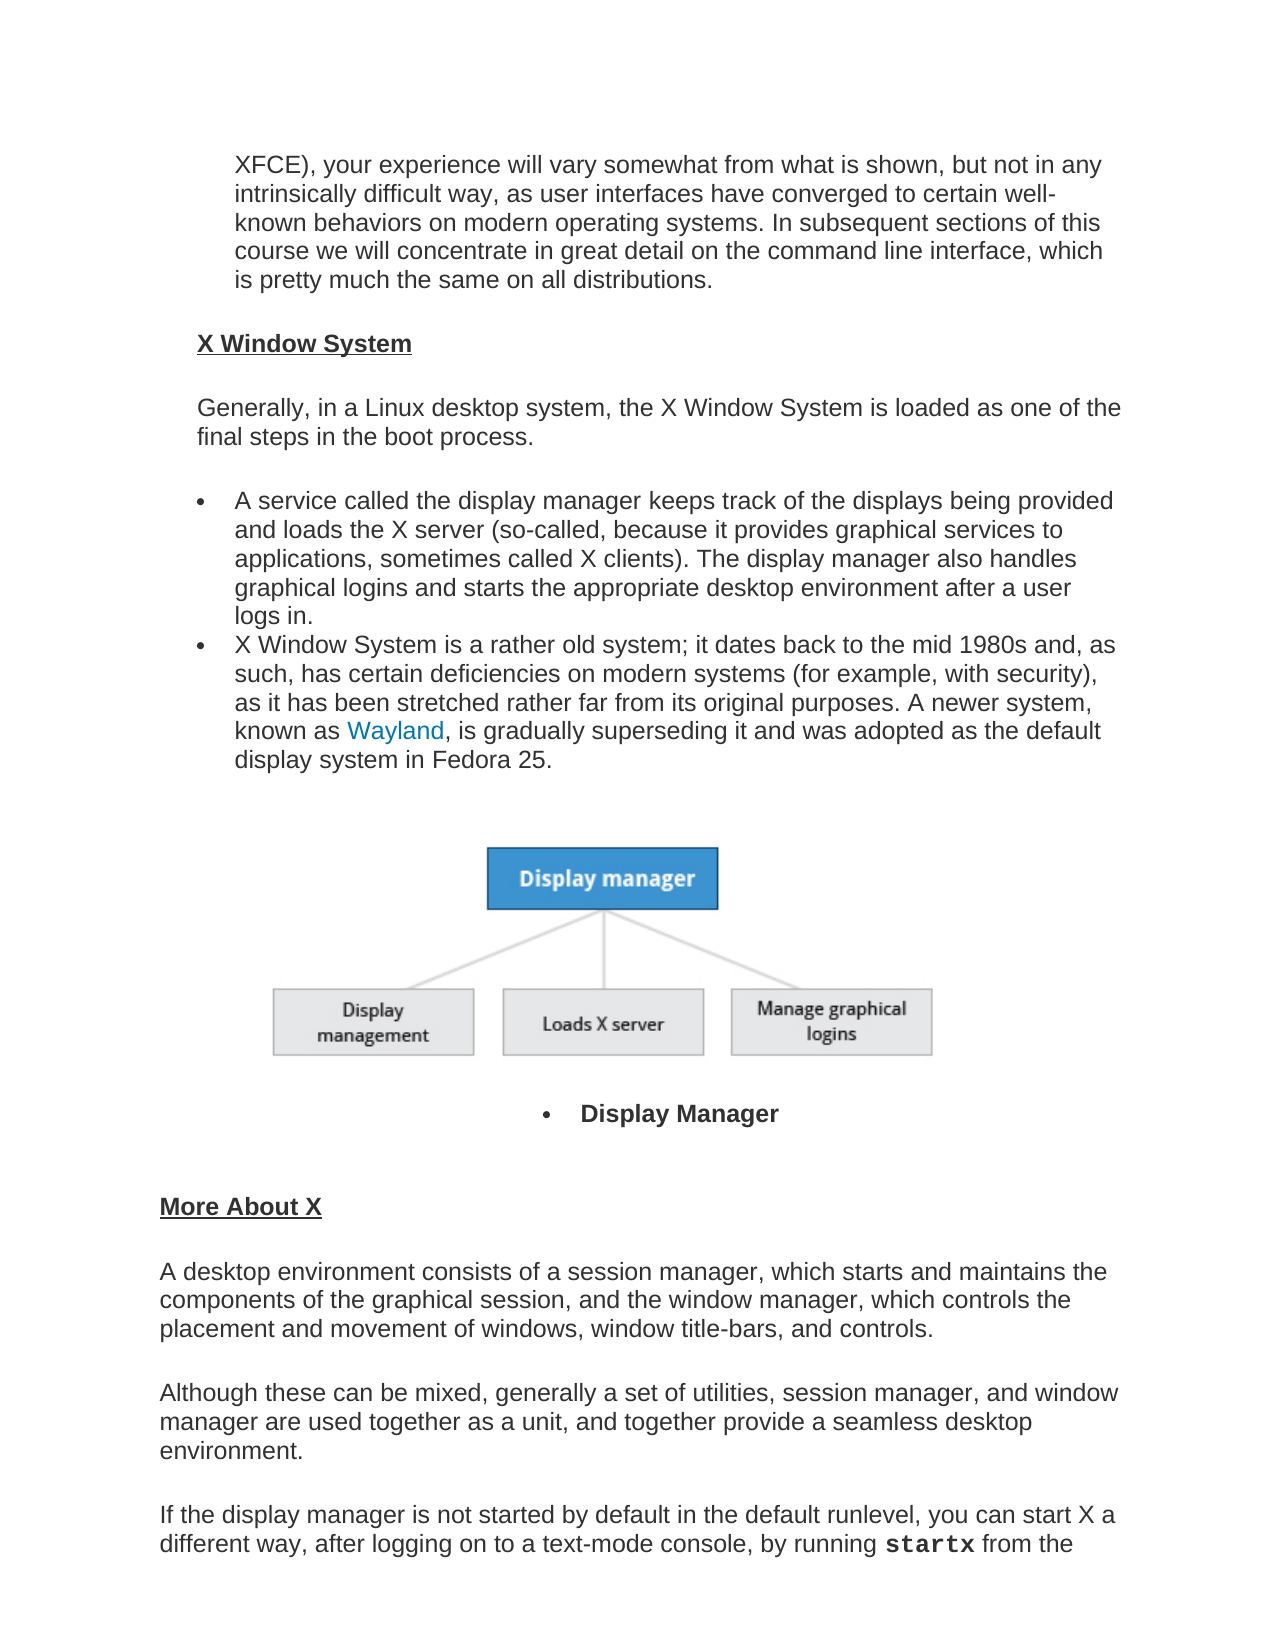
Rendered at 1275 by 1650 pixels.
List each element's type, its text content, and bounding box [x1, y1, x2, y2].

text X Window System [197, 329, 1125, 358]
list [197, 150, 1125, 294]
text More About X [159, 1192, 1125, 1221]
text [159, 1500, 1125, 1559]
list X Window System is a rather old system; it dates back to the mid 1980s and, as such, has certain deficiencies on modern systems (for example, with security), as it has been stretched rather far from its original purposes. A newer system, known as Wayland, is gradually superseding it and was adopted as the default display system in Fedora 25. [197, 630, 1125, 774]
list Display Manager [197, 1099, 1125, 1128]
picture [234, 802, 972, 1100]
text A desktop environment consists of a session manager, which starts and maintains the components of the graphical session, and the window manager, which controls the placement and movement of windows, window title-bars, and controls. [159, 1256, 1125, 1343]
text Generally, in a Linux desktop system, the X Window System is loaded as one of the final steps in the boot process. [197, 393, 1125, 451]
text Although these can be mixed, generally a set of utilities, session manager, and window manager are used together as a unit, and together provide a seamless desktop environment. [159, 1378, 1125, 1464]
list A service called the display manager keeps track of the displays being provided and loads the X server (so-called, because it provides graphical services to applications, sometimes called X clients). The display manager also handles graphical logins and starts the appropriate desktop environment after a user logs in. [197, 486, 1125, 630]
